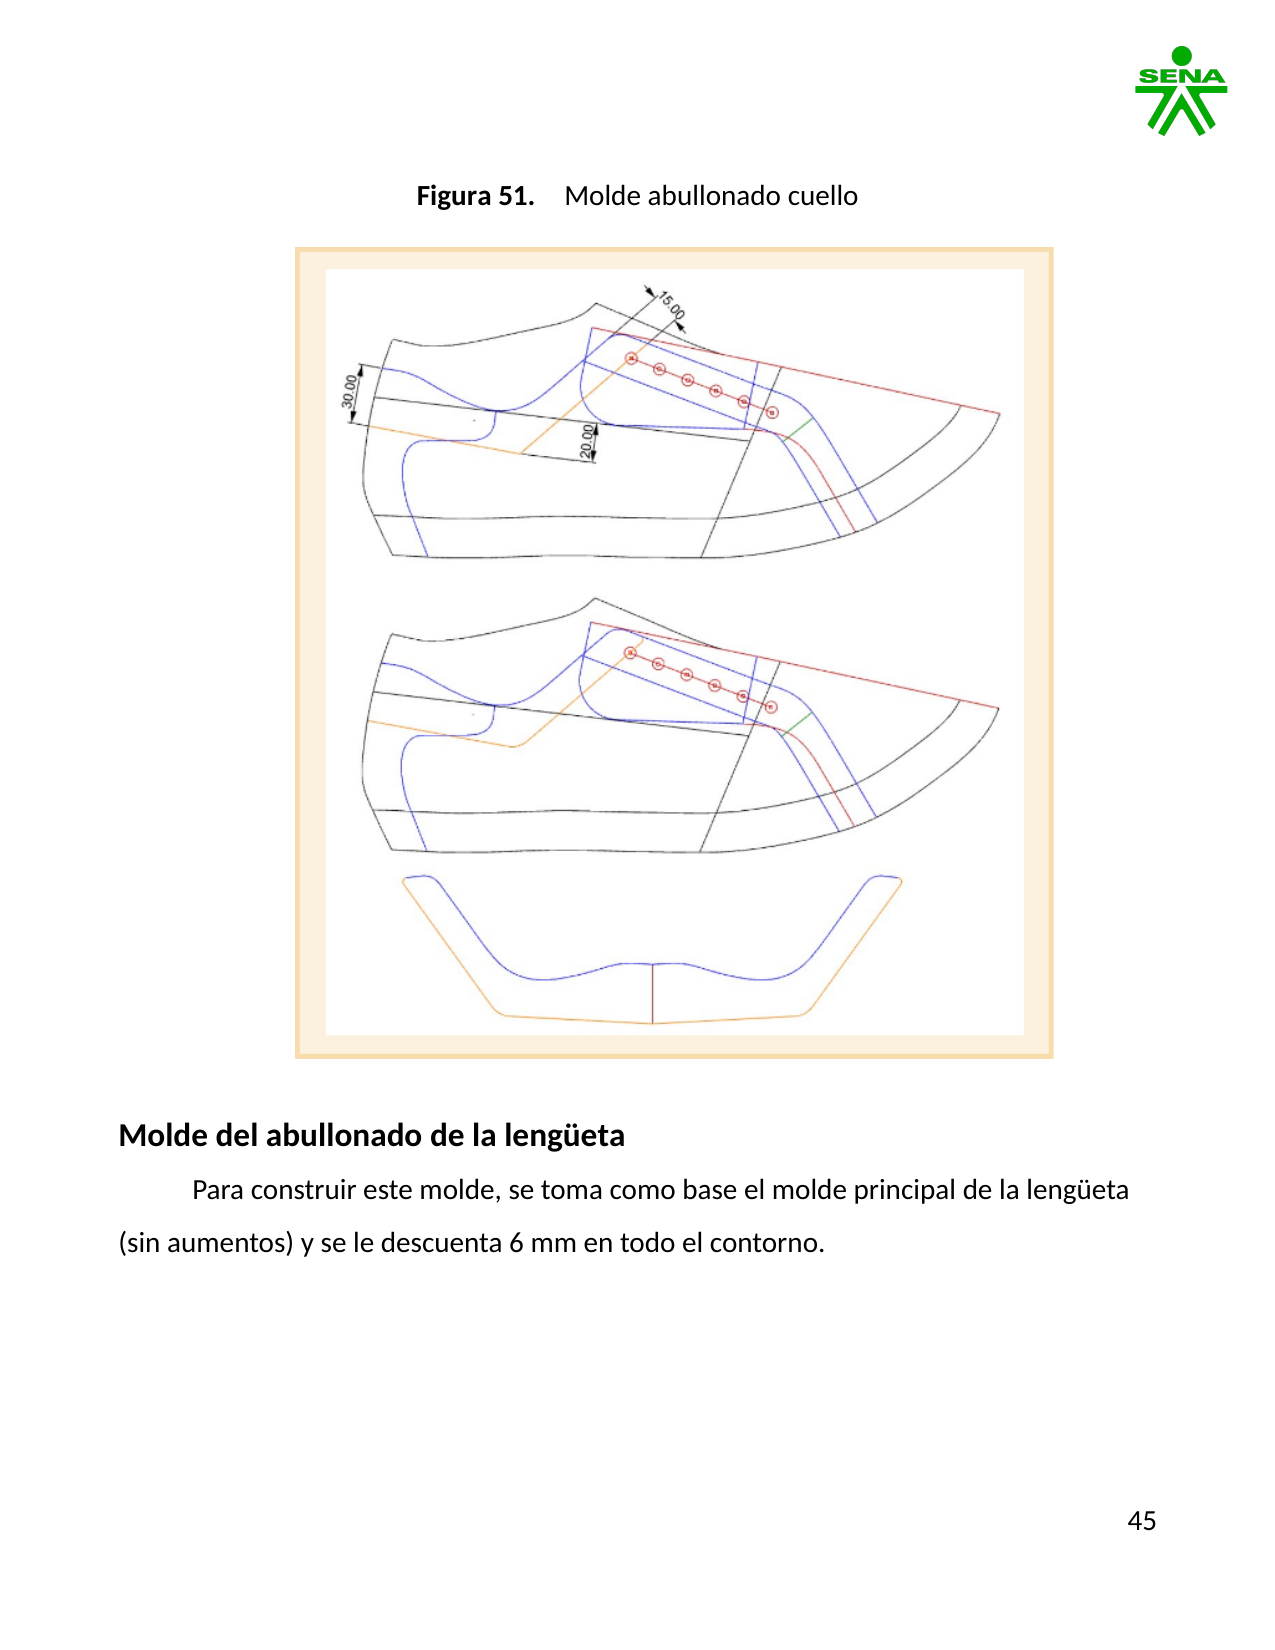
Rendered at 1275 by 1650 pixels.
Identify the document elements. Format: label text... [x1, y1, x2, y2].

subtitle Molde del abullonado de la lengüeta [118, 1113, 1157, 1154]
picture [295, 247, 1054, 1059]
text Para construir este molde, se toma como base el molde principal de la lengüeta (sin aumentos) y se le descuenta 6 mm en todo el contorno. [118, 1171, 1157, 1260]
picture [1135, 46, 1228, 136]
text Molde abullonado cuello [118, 177, 1157, 213]
